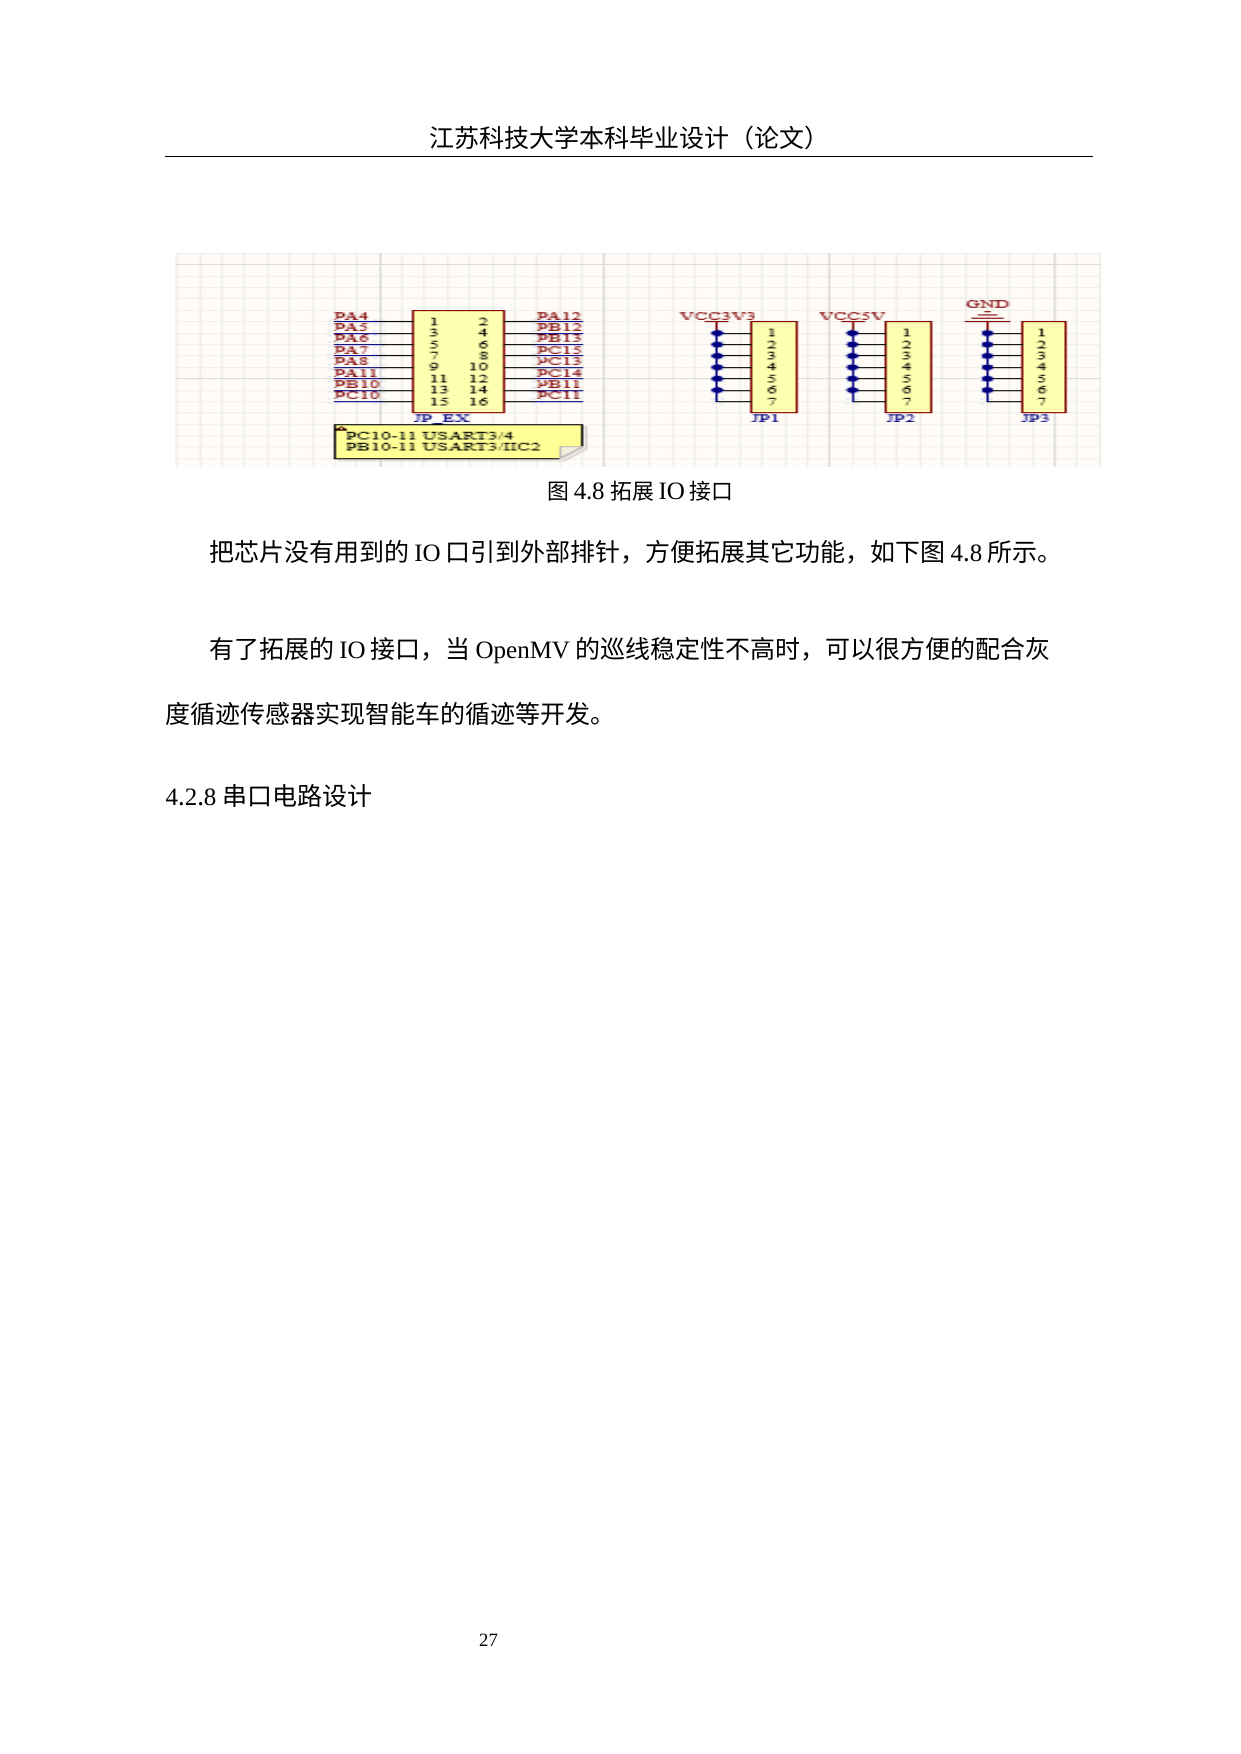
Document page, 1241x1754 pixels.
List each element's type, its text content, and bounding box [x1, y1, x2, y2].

picture [175, 253, 1102, 467]
text 4.2.8 串口电路设计 [165, 762, 1093, 827]
text 有了拓展的IO接口，当OpenMV的巡线稳定性不高时，可以很方便的配合灰度循迹传感器实现智能车的循迹等开发。 [165, 616, 1071, 746]
